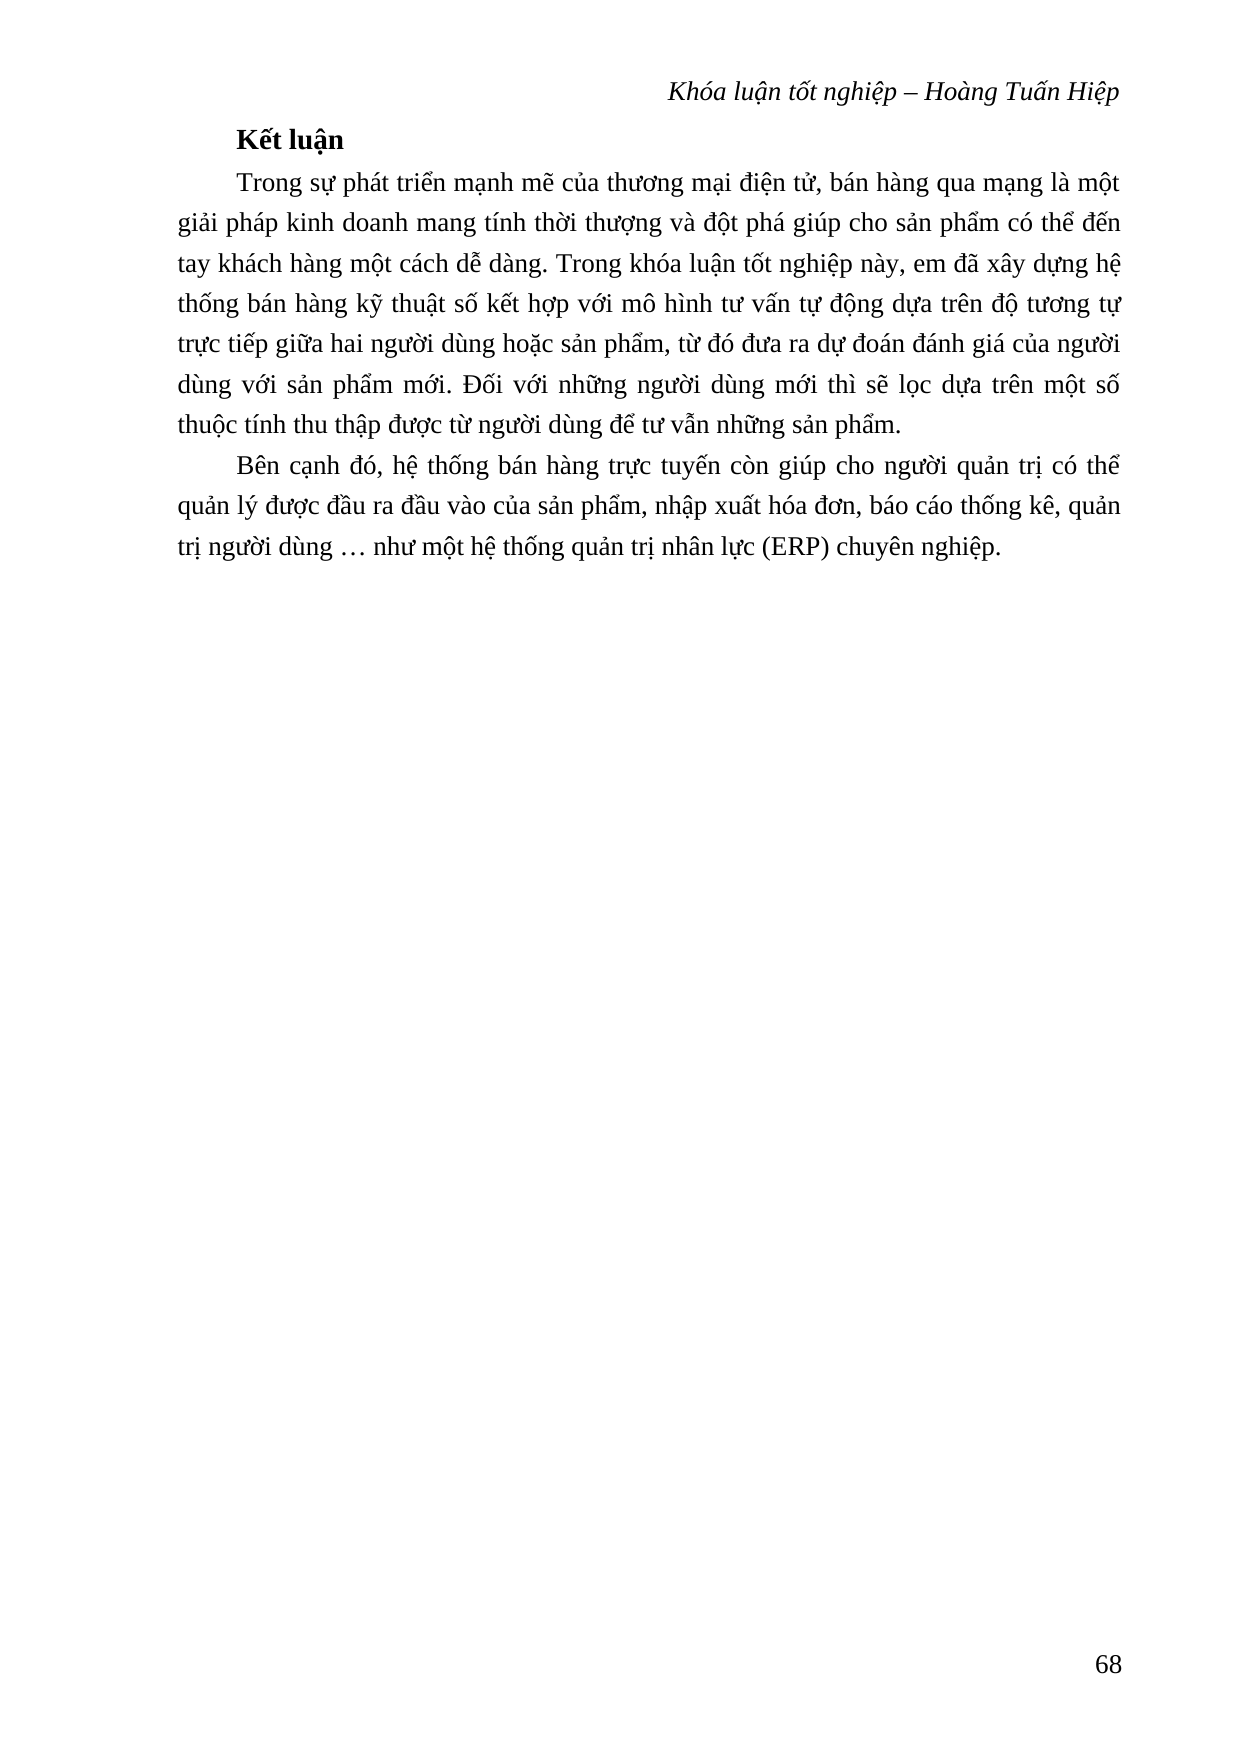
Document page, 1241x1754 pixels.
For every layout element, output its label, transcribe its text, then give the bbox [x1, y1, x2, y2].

subtitle Kết luận [177, 122, 1122, 156]
text Trong sự phát triển mạnh mẽ của thương mại điện tử, bán hàng qua mạng là một giải pháp kinh doanh mang tính thời thượng và đột phá giúp cho sản phẩm có thể đến tay khách hàng một cách dễ dàng. Trong khóa luận tốt nghiệp này, em đã xây dựng hệ thống bán hàng kỹ thuật số kết hợp với mô hình tư vấn tự động dựa trên độ tương tự trực tiếp giữa hai người dùng hoặc sản phẩm, từ đó đưa ra dự đoán đánh giá của người dùng với sản phẩm mới. Đối với những người dùng mới thì sẽ lọc dựa trên một số thuộc tính thu thập được từ người dùng để tư vẫn những sản phẩm. [177, 166, 1122, 439]
text Bên cạnh đó, hệ thống bán hàng trực tuyến còn giúp cho người quản trị có thể quản lý được đầu ra đầu vào của sản phẩm, nhập xuất hóa đơn, báo cáo thống kê, quản trị người dùng … như một hệ thống quản trị nhân lực (ERP) chuyên nghiệp. [177, 449, 1122, 561]
